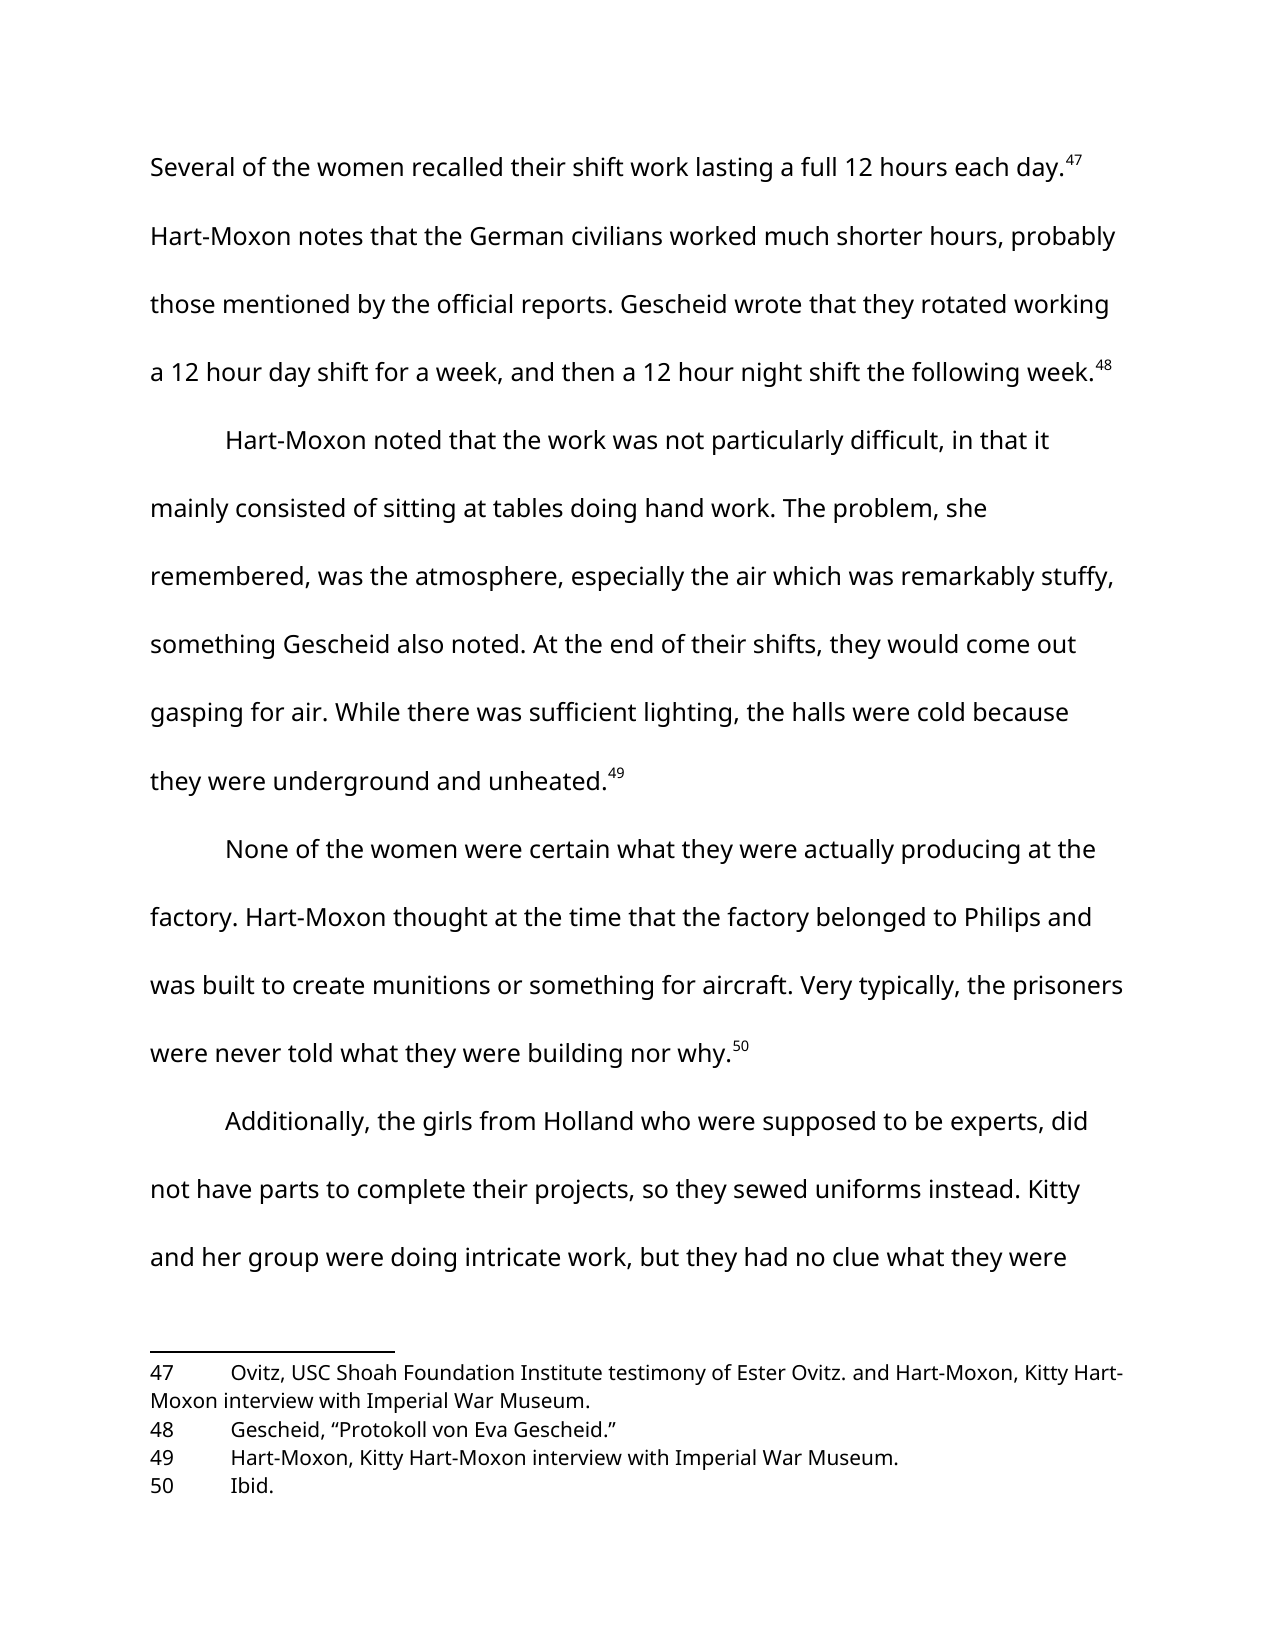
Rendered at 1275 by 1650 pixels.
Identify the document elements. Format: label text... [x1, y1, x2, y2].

text None of the women were certain what they were actually producing at the factory. Hart-Moxon thought at the time that the factory belonged to Philips and was built to create munitions or something for aircraft. Very typically, the prisoners were never told what they were building nor why. [150, 831, 1125, 1070]
text Hart-Moxon noted that the work was not particularly difficult, in that it mainly consisted of sitting at tables doing hand work. The problem, she remembered, was the atmosphere, especially the air which was remarkably stuffy, something Gescheid also noted. At the end of their shifts, they would come out gasping for air. While there was sufficient lighting, the halls were cold because they were underground and unheated. [150, 422, 1125, 797]
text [150, 1104, 1125, 1274]
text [150, 150, 1125, 388]
